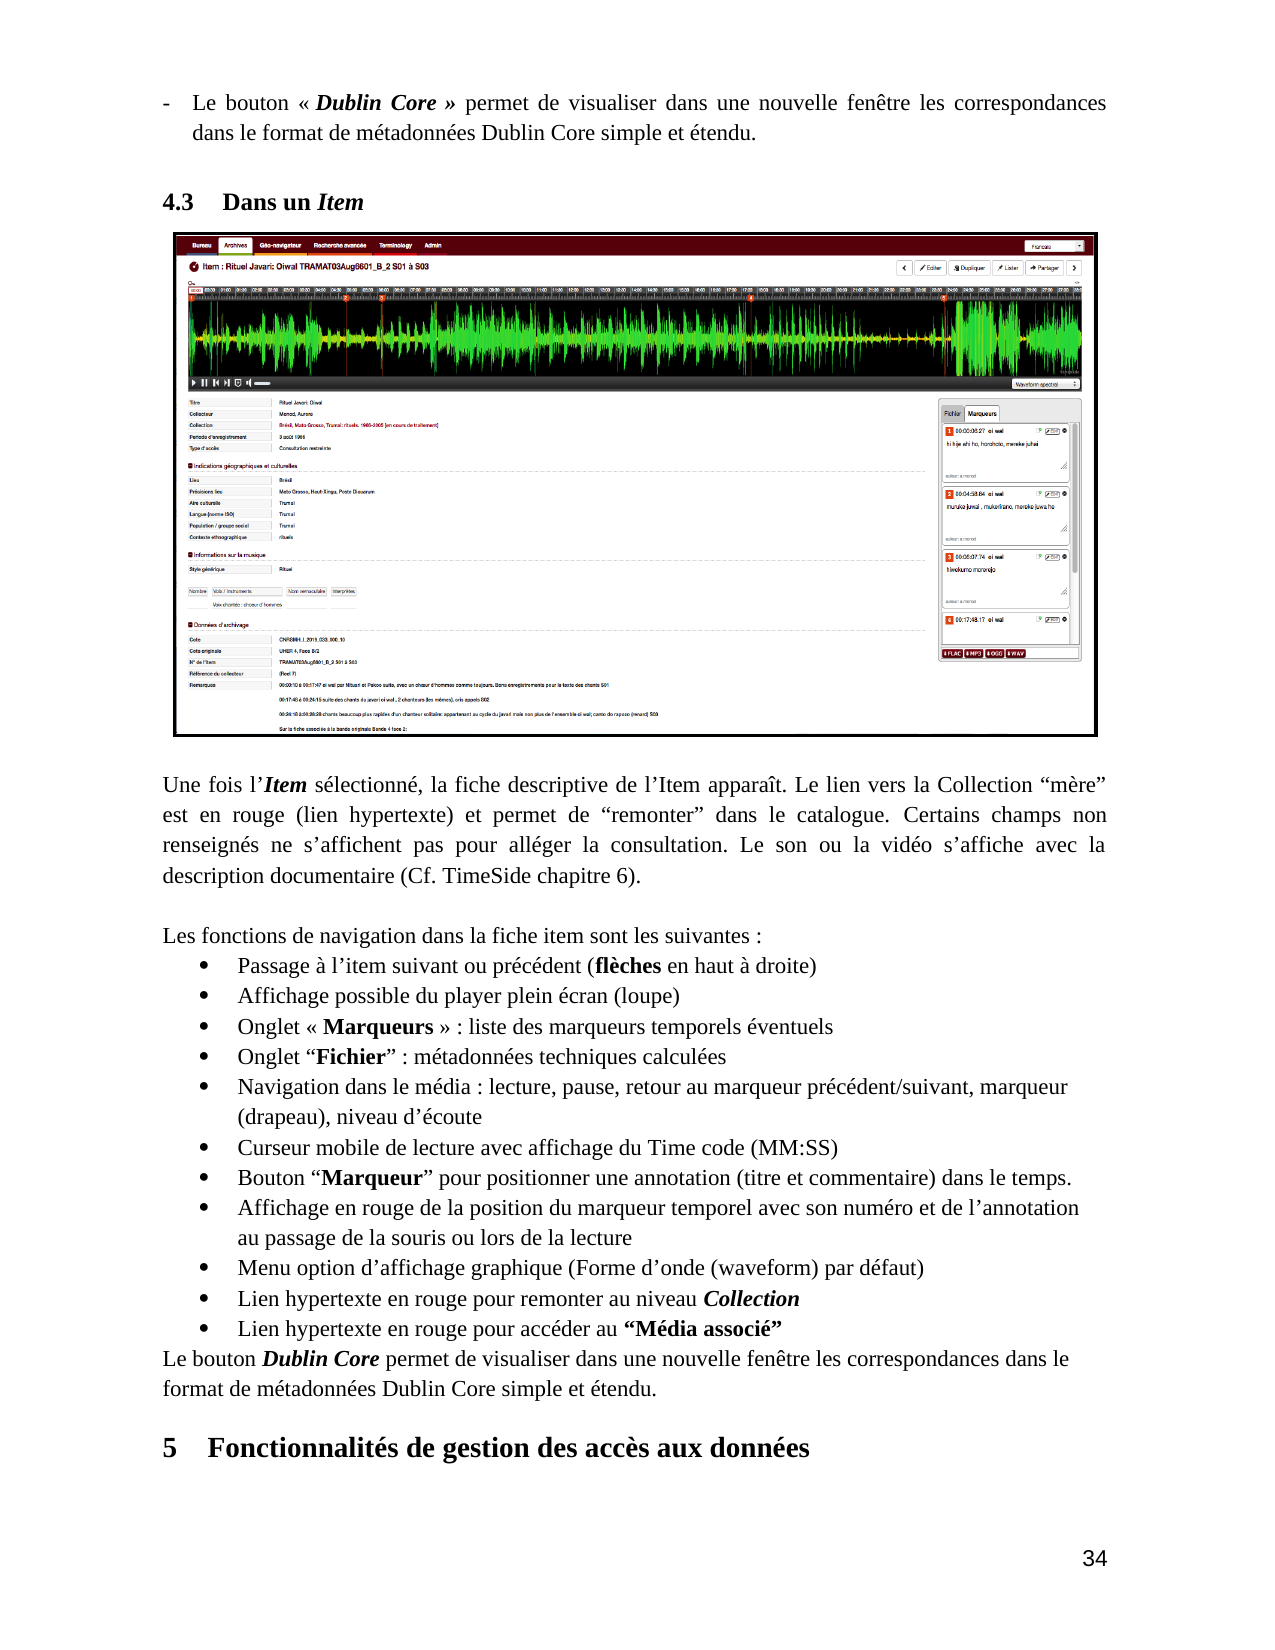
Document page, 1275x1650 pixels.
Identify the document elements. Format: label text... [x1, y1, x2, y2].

list Onglet “Fichier” : métadonnées techniques calculées [200, 1043, 1107, 1069]
list Le bouton « Dublin Core » permet de visualiser dans une nouvelle fenêtre les correspondances dans le format de métadonnées Dublin Core simple et étendu. [162, 89, 1107, 145]
list Onglet « Marqueurs » : liste des marqueurs temporels éventuels [200, 1013, 1107, 1039]
list Affichage possible du player plein écran (loupe) [200, 983, 1107, 1009]
list Curseur mobile de lecture avec affichage du Time code (MM:SS) [200, 1134, 1107, 1160]
text Les fonctions de navigation dans la fiche item sont les suivantes : [162, 922, 1107, 948]
list Lien hypertexte en rouge pour accéder au “Média associé” [200, 1315, 1107, 1341]
list Affichage en rouge de la position du marqueur temporel avec son numéro et de l’annotation au passage de la souris ou lors de la lecture [200, 1194, 1107, 1251]
subtitle Fonctionnalités de gestion des accès aux données [162, 1431, 1107, 1464]
list Menu option d’affichage graphique (Forme d’onde (waveform) par défaut) [200, 1254, 1107, 1281]
picture [176, 235, 1094, 734]
list Passage à l’item suivant ou précédent (flèches en haut à droite) [200, 952, 1107, 979]
list Bouton “Marqueur” pour positionner une annotation (titre et commentaire) dans le temps. [200, 1164, 1107, 1190]
list Navigation dans le média : lecture, pause, retour au marqueur précédent/suivant, marqueur (drapeau), niveau d’écoute [200, 1073, 1107, 1130]
text Le bouton Dublin Core permet de visualiser dans une nouvelle fenêtre les correspondances dans le format de métadonnées Dublin Core simple et étendu. [162, 1345, 1107, 1402]
subtitle Dans un Item [162, 187, 1107, 215]
text Une fois l’Item sélectionné, la fiche descriptive de l’Item apparaît. Le lien vers la Collection “mère” est en rouge (lien hypertexte) et permet de “remonter” dans le catalogue. Certains champs non renseignés ne s’affichent pas pour alléger la consultation. Le son ou la vidéo s’affiche avec la description documentaire (Cf. TimeSide chapitre 6). [162, 771, 1107, 888]
list Lien hypertexte en rouge pour remonter au niveau Collection [200, 1285, 1107, 1311]
